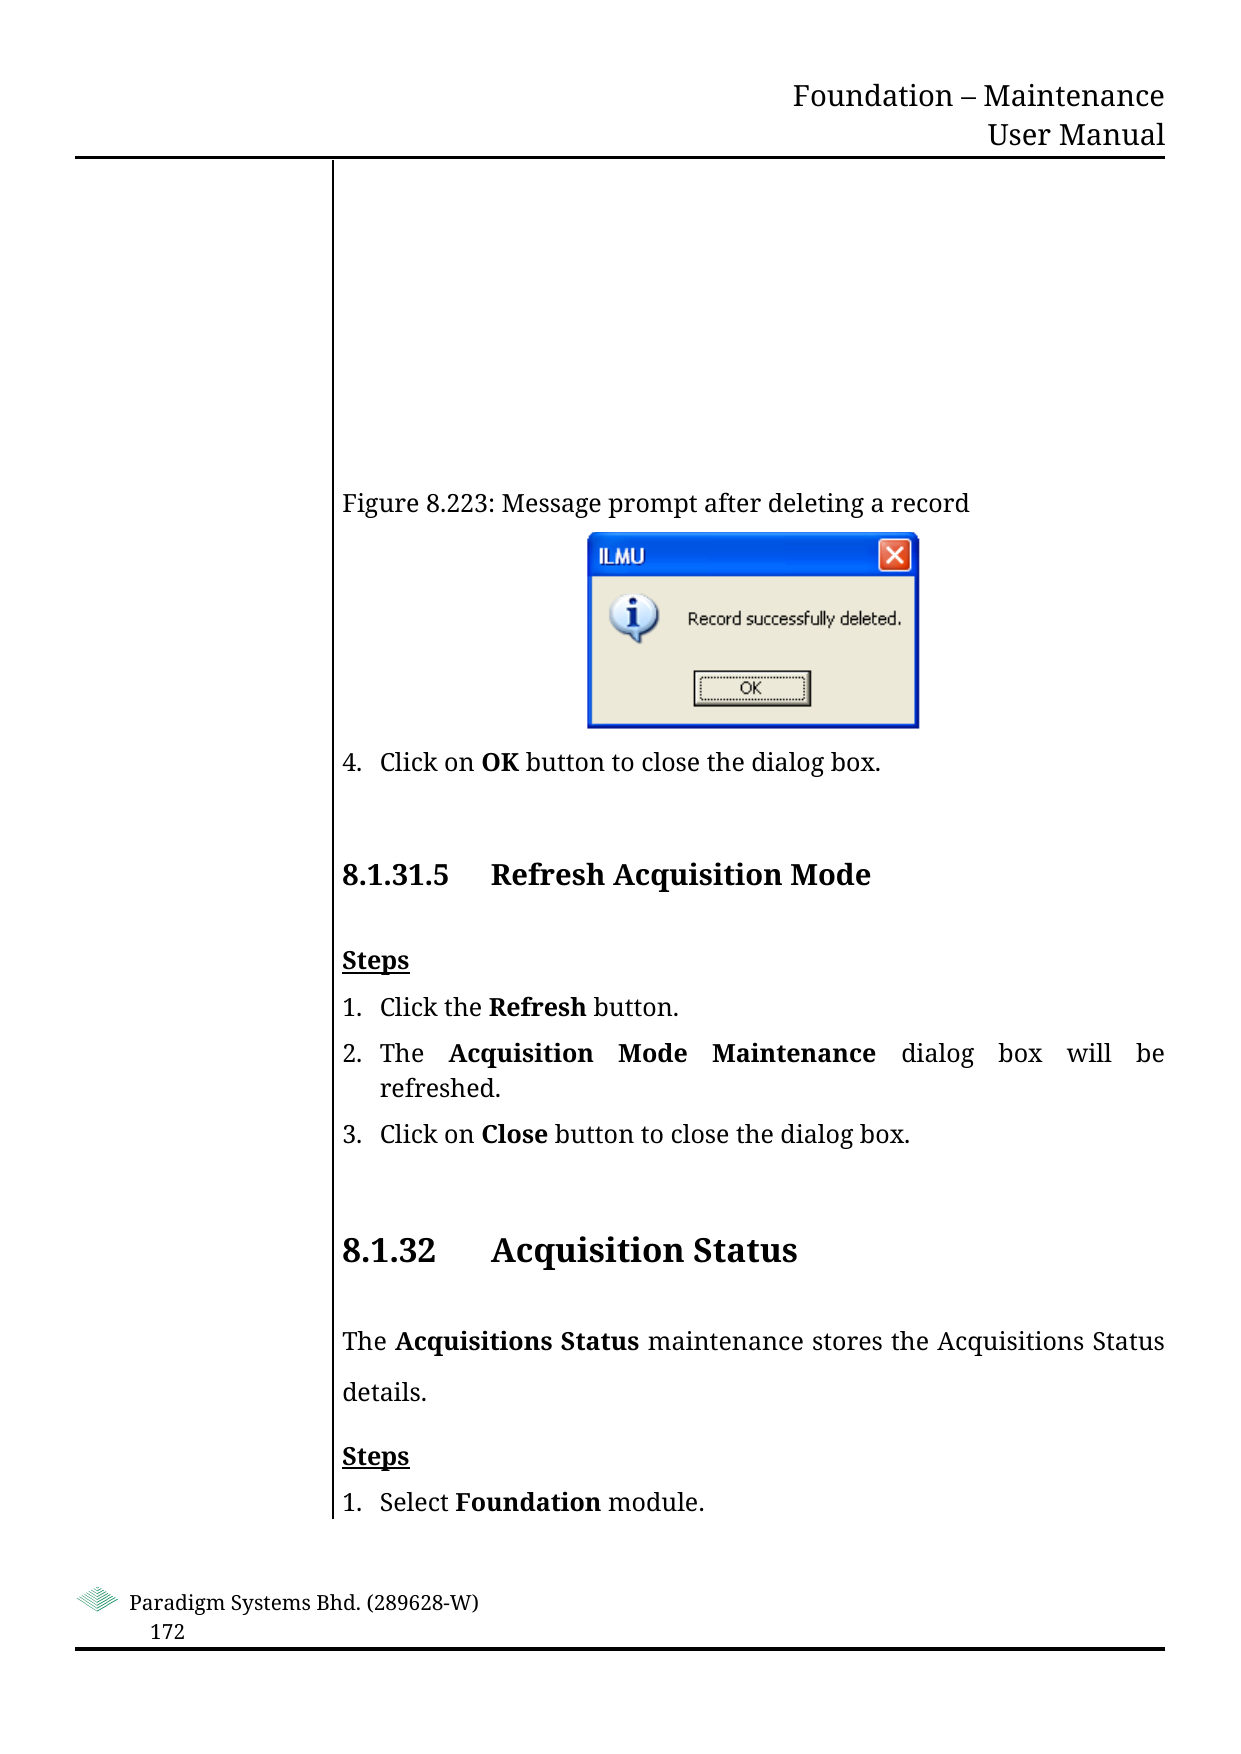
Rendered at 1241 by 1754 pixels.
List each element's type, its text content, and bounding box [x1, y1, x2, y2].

list Click on Close button to close the dialog box. [334, 1117, 1165, 1151]
subtitle Acquisition Status [334, 1227, 1165, 1272]
list Select Foundation module. [334, 1485, 1165, 1519]
text The Acquisitions Status maintenance stores the Acquisitions Status details. [334, 1324, 1165, 1409]
text Figure 8.223: Message prompt after deleting a record [334, 486, 1165, 519]
text Steps [334, 943, 1165, 977]
text Steps [334, 1438, 1165, 1472]
list Click the Refresh button. [334, 989, 1165, 1024]
subtitle Refresh Acquisition Mode [334, 854, 1165, 894]
picture [586, 532, 921, 732]
picture [75, 1587, 119, 1612]
list The Acquisition Mode Maintenance dialog box will be refreshed. [334, 1036, 1165, 1104]
list Click on OK button to close the dialog box. [334, 744, 1165, 779]
